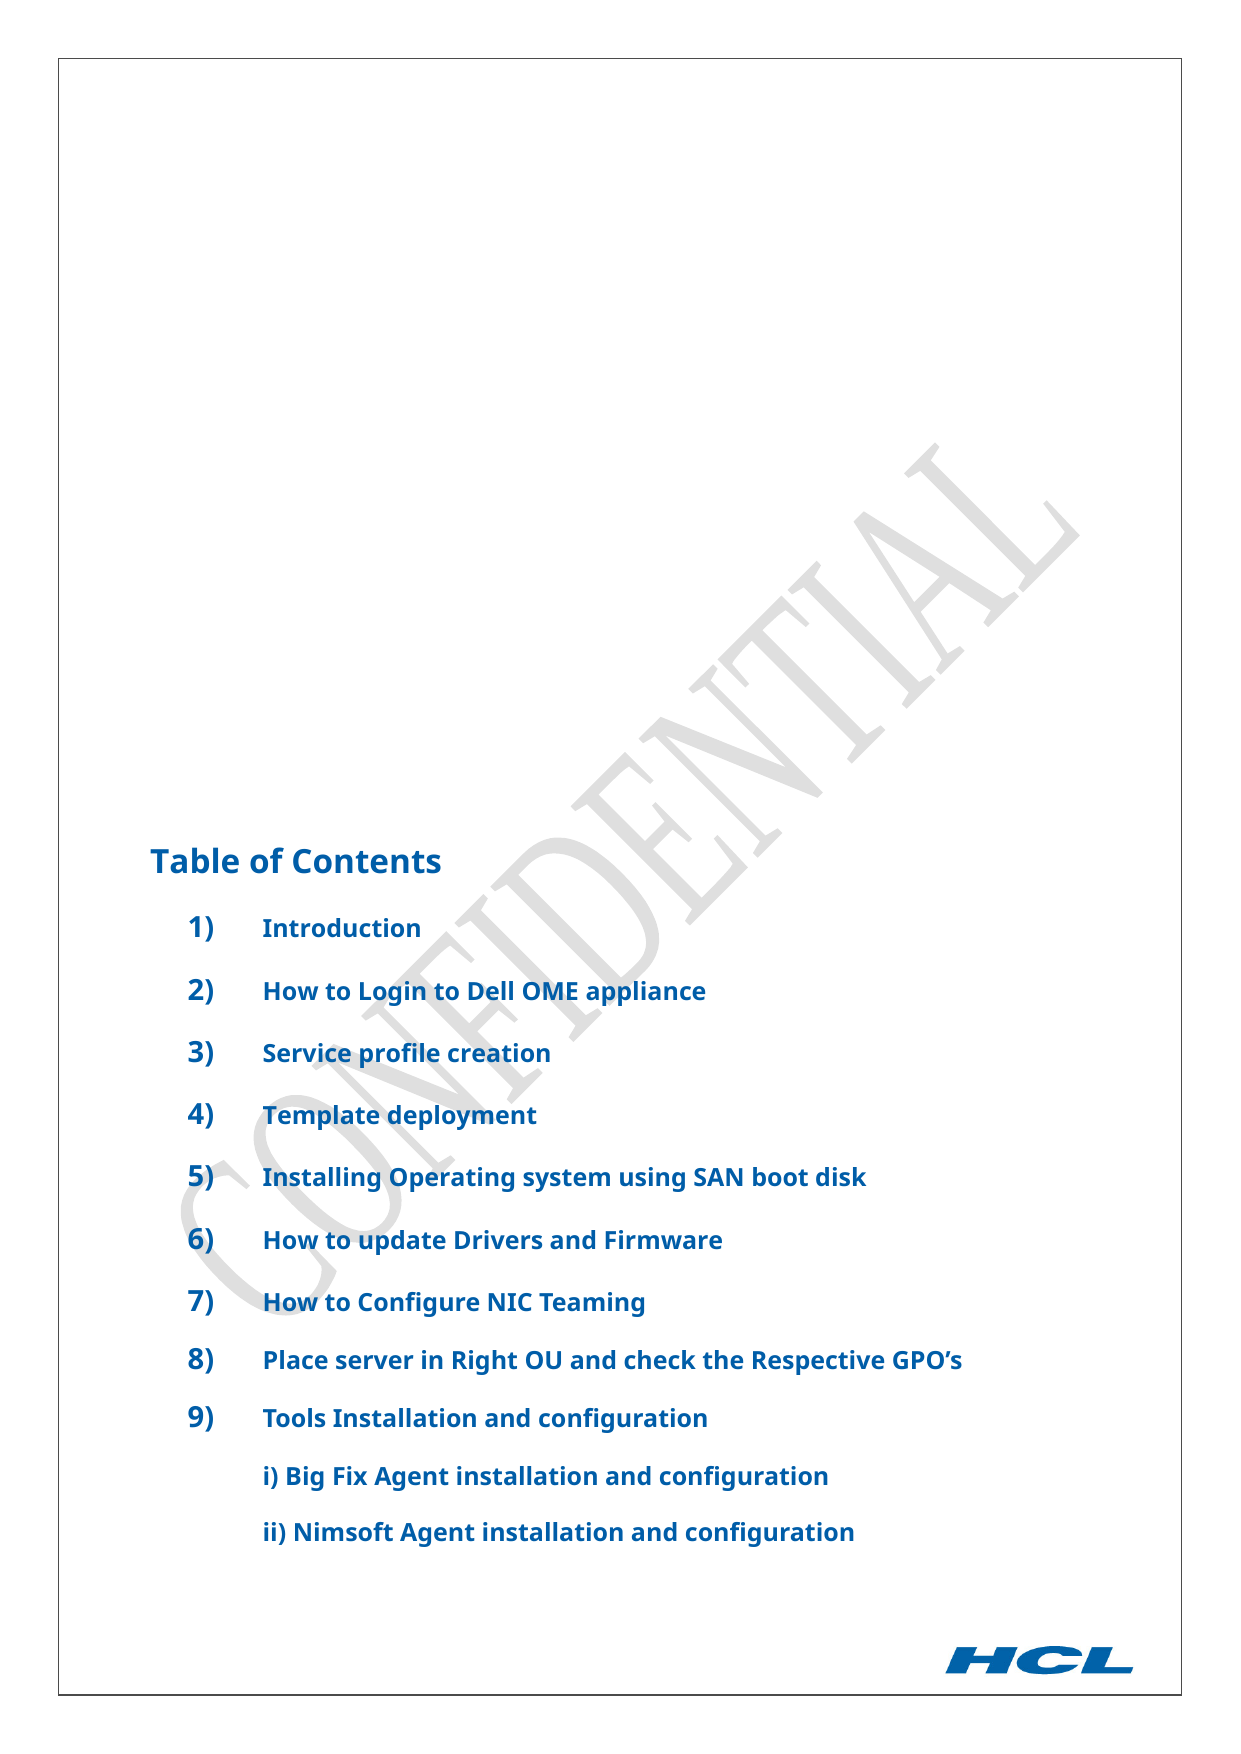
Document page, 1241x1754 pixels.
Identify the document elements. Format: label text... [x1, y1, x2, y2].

subtitle i) Big Fix Agent installation and configuration [262, 1459, 1090, 1493]
subtitle Table of Contents [150, 838, 1090, 883]
subtitle How to Login to Dell OME appliance [187, 969, 1090, 1008]
subtitle ii) Nimsoft Agent installation and configuration [262, 1515, 1090, 1549]
subtitle Installing Operating system using SAN boot disk [187, 1156, 1090, 1195]
subtitle Template deployment [187, 1093, 1090, 1133]
subtitle Tools Installation and configuration [187, 1397, 1090, 1436]
subtitle How to Configure NIC Teaming [187, 1280, 1090, 1320]
subtitle How to update Drivers and Firmware [187, 1218, 1090, 1258]
picture [940, 1646, 1135, 1677]
subtitle Introduction [187, 907, 1090, 946]
subtitle Place server in Right OU and check the Respective GPO’s [187, 1338, 1090, 1378]
subtitle Service profile creation [187, 1031, 1090, 1071]
